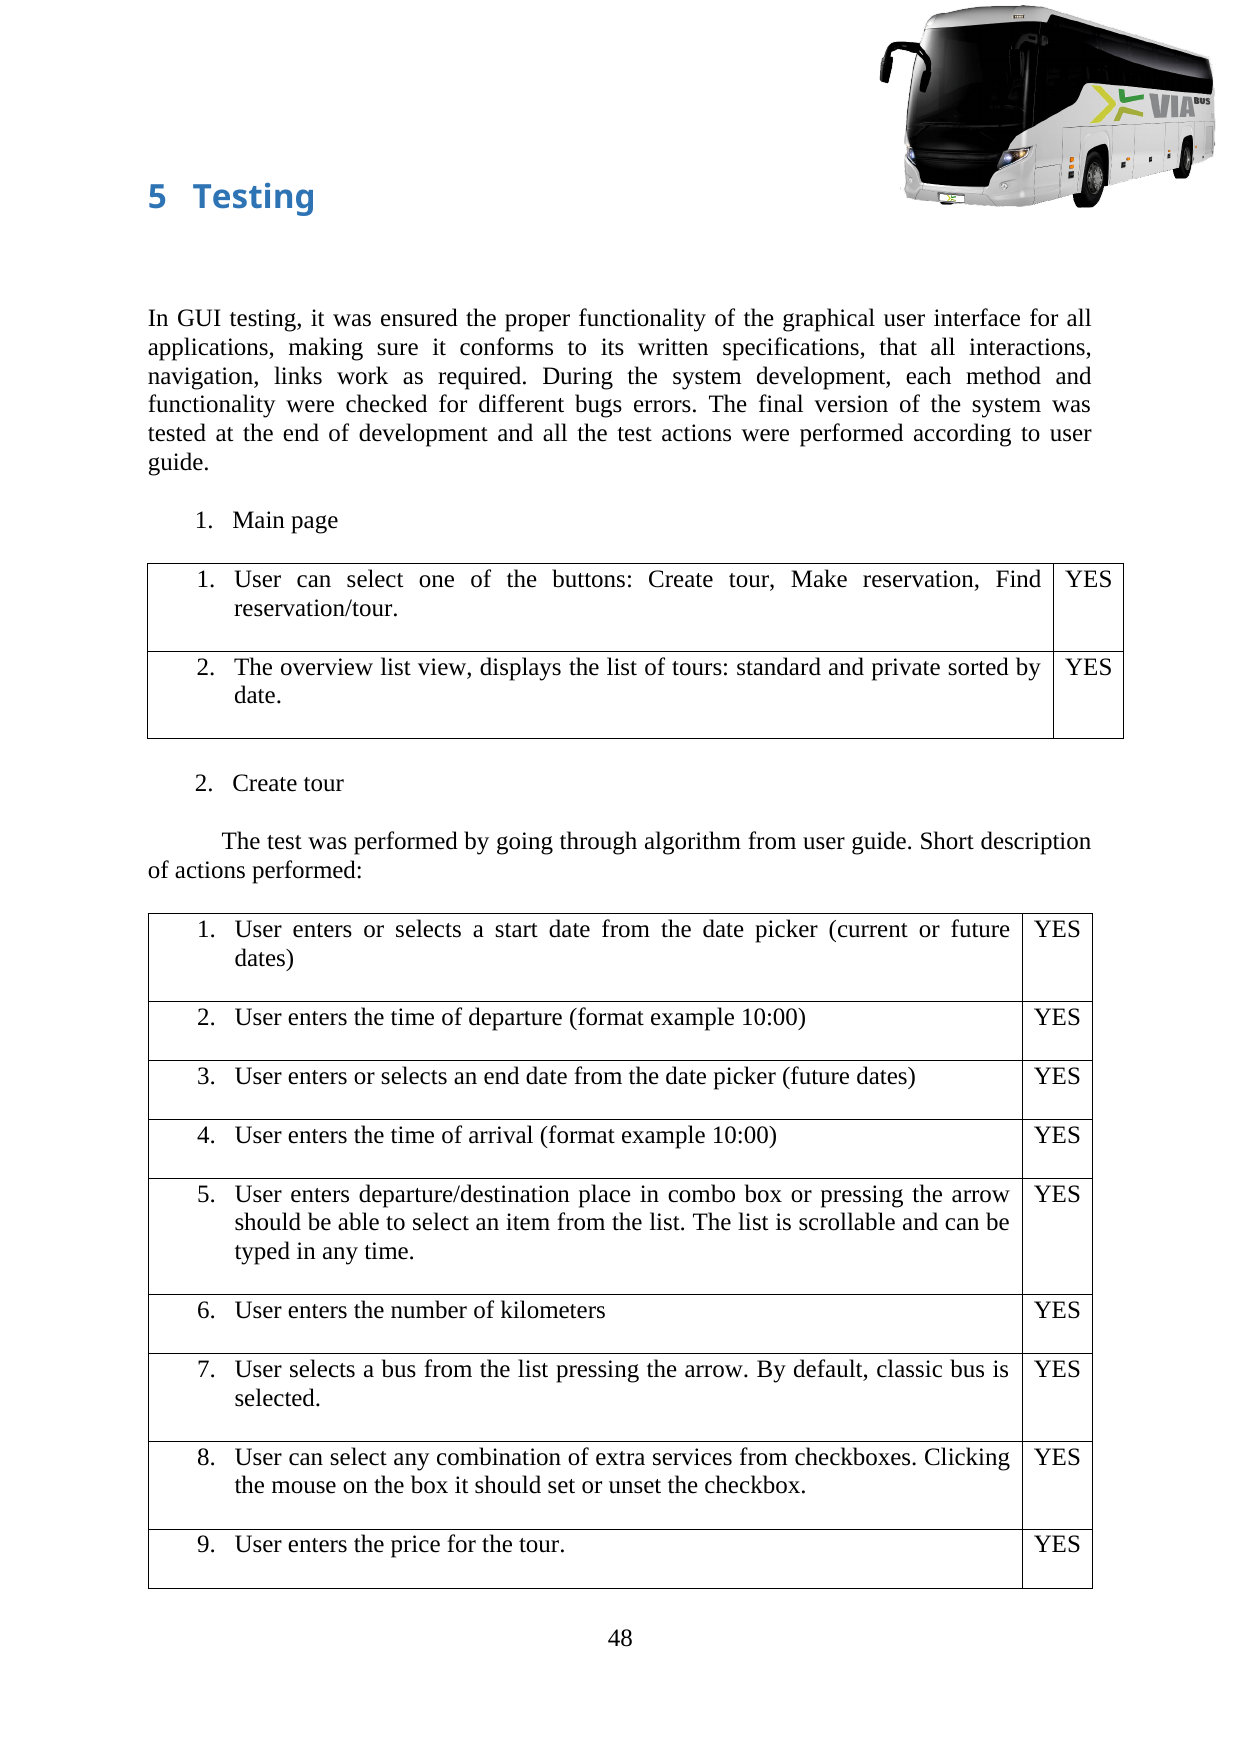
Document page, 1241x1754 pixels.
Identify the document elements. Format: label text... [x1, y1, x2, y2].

table_cell User can select any combination of extra services from checkboxes. Clicking the mouse on the box it should set or unset the checkbox. [149, 1442, 1022, 1528]
table_cell YES [1023, 1295, 1092, 1353]
table_cell User enters the price for the tour. [149, 1530, 1022, 1587]
table_cell YES [1023, 1061, 1092, 1119]
table_cell User selects a bus from the list pressing the arrow. By default, classic bus is selected. [149, 1354, 1022, 1441]
table_cell The overview list view, displays the list of tours: standard and private sorted by date. [148, 652, 1053, 738]
table_cell User enters the time of arrival (format example 10:00) [149, 1120, 1022, 1178]
table_cell YES [1023, 1354, 1092, 1441]
picture [874, 0, 1218, 213]
table_cell User enters the time of departure (format example 10:00) [149, 1002, 1022, 1060]
list Main page [194, 505, 1093, 534]
table_cell User enters the number of kilometers [149, 1295, 1022, 1353]
table_header YES [1023, 914, 1092, 1001]
table_cell YES [1054, 652, 1123, 738]
table_cell User enters departure/destination place in combo box or pressing the arrow should be able to select an item from the list. The list is scrollable and can be typed in any time. [149, 1179, 1022, 1294]
table_header User enters or selects a start date from the date picker (current or future dates) [149, 914, 1022, 1001]
table_header YES [1054, 564, 1123, 651]
table_header User can select one of the buttons: Create tour, Make reservation, Find reservation/tour. [148, 564, 1053, 651]
table_cell User enters or selects an end date from the date picker (future dates) [149, 1061, 1022, 1119]
table_cell YES [1023, 1179, 1092, 1294]
text The test was performed by going through algorithm from user guide. Short description of actions performed: [148, 826, 1093, 884]
text In GUI testing, it was ensured the proper functionality of the graphical user interface for all applications, making sure it conforms to its written specifications, that all interactions, navigation, links work as required. During the system development, each method and functionality were checked for different bugs errors. The final version of the system was tested at the end of development and all the test actions were performed according to user guide. [148, 303, 1093, 476]
table_cell YES [1023, 1002, 1092, 1060]
table_cell YES [1023, 1120, 1092, 1178]
list Create tour [194, 768, 1093, 797]
table_cell YES [1023, 1442, 1092, 1528]
table_cell YES [1023, 1530, 1092, 1587]
subtitle Testing [148, 173, 1093, 218]
